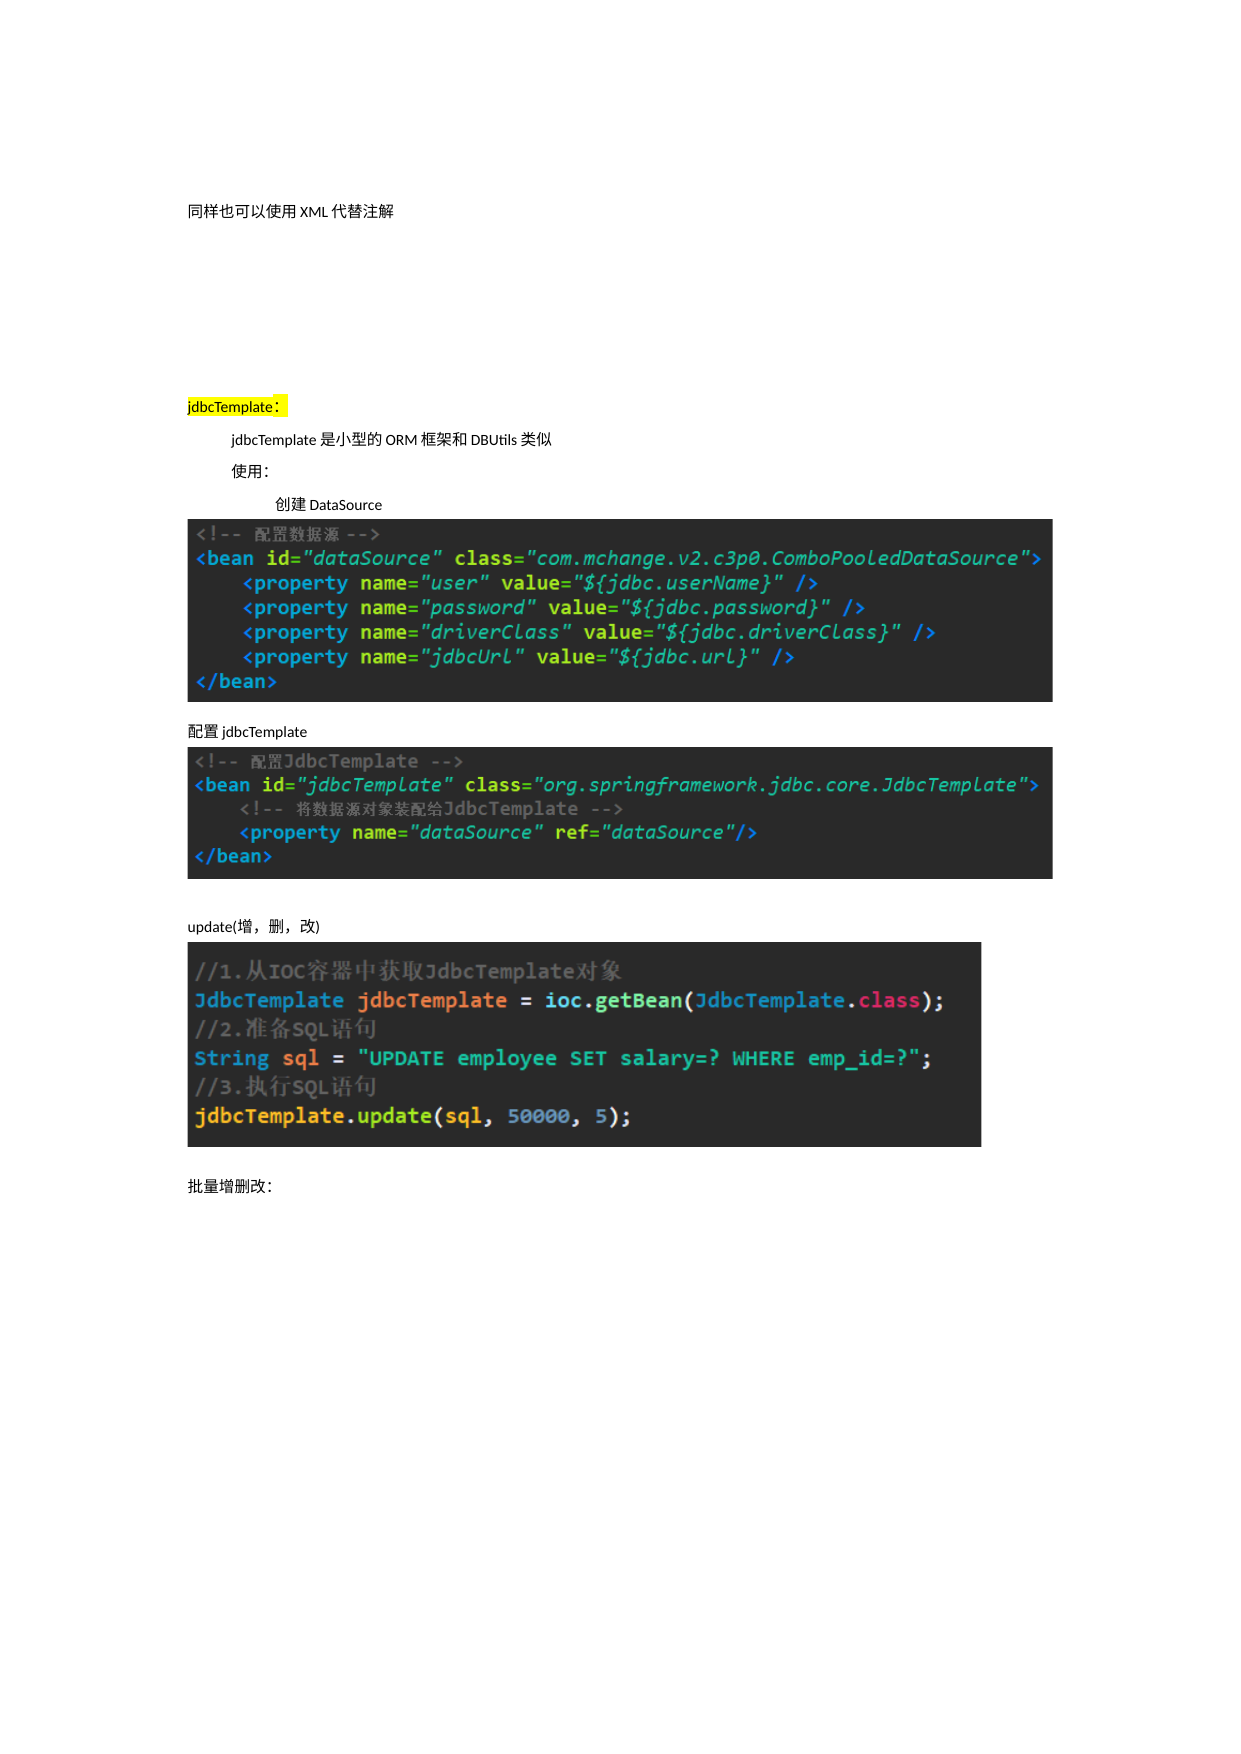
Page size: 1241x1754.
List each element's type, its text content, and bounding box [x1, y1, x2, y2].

text 使用： [187, 454, 1053, 487]
text 创建DataSource [187, 487, 1053, 519]
text jdbcTemplate： [187, 389, 1053, 422]
text 批量增删改： [187, 1169, 1053, 1202]
picture [187, 519, 1053, 702]
text 配置jdbcTemplate [187, 714, 1053, 747]
picture [187, 747, 1053, 879]
text 同样也可以使用XML代替注解 [187, 194, 1053, 227]
text jdbcTemplate是小型的ORM框架和DBUtils类似 [187, 422, 1053, 454]
picture [187, 942, 982, 1147]
text update(增，删，改) [187, 909, 1053, 942]
